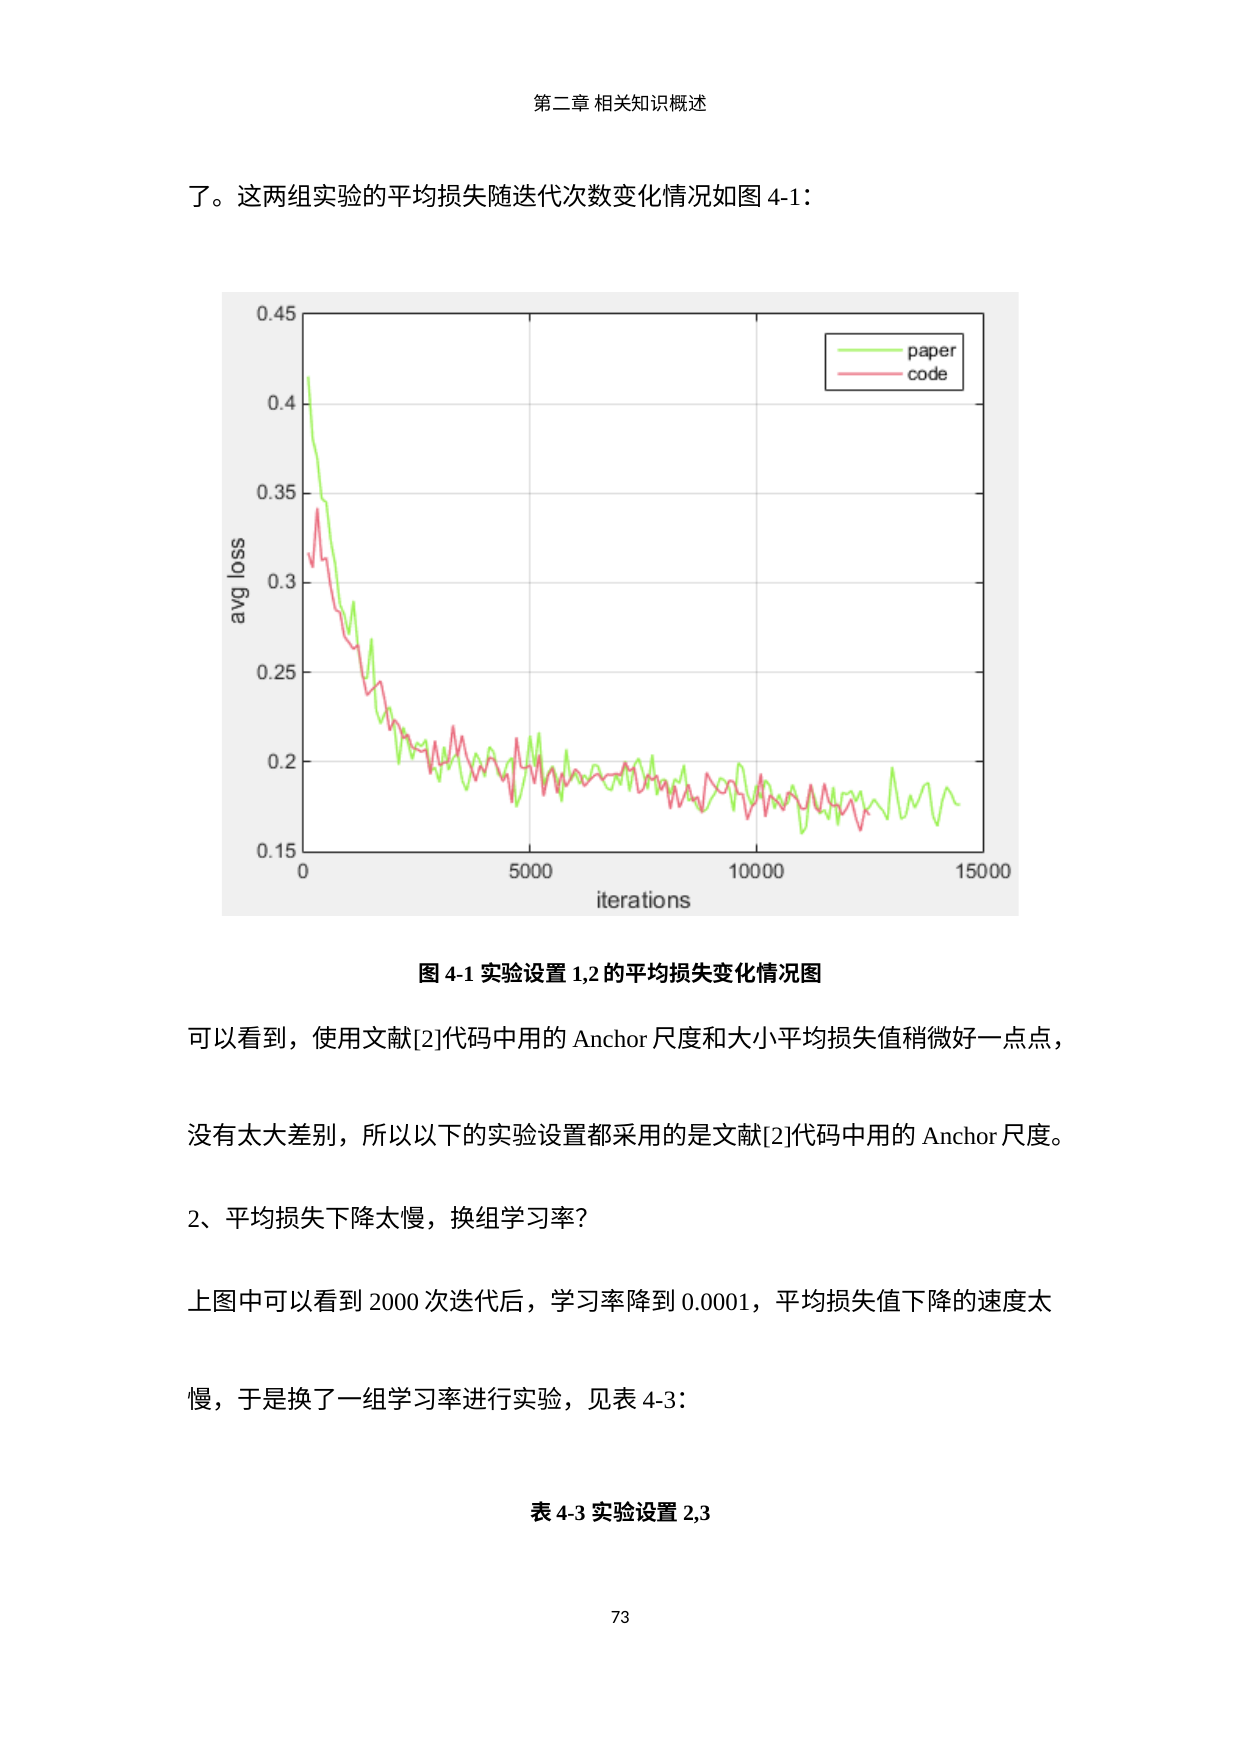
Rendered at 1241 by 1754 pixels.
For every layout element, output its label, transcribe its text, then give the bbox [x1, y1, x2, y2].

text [187, 162, 1053, 227]
text 2、平均损失下降太慢，换组学习率？ [187, 1184, 1053, 1249]
text 可以看到，使用文献[2]代码中用的Anchor尺度和大小平均损失值稍微好一点点，没有太大差别，所以以下的实验设置都采用的是文献[2]代码中用的Anchor尺度。 [187, 1004, 1053, 1166]
picture [221, 292, 1019, 916]
text 上图中可以看到2000次迭代后，学习率降到0.0001，平均损失值下降的速度太慢，于是换了一组学习率进行实验，见表4-3： [187, 1267, 1053, 1430]
text 图 4-1 实验设置1,2的平均损失变化情况图 [187, 955, 1053, 988]
text 表4-3 实验设置2,3 [187, 1495, 1053, 1527]
